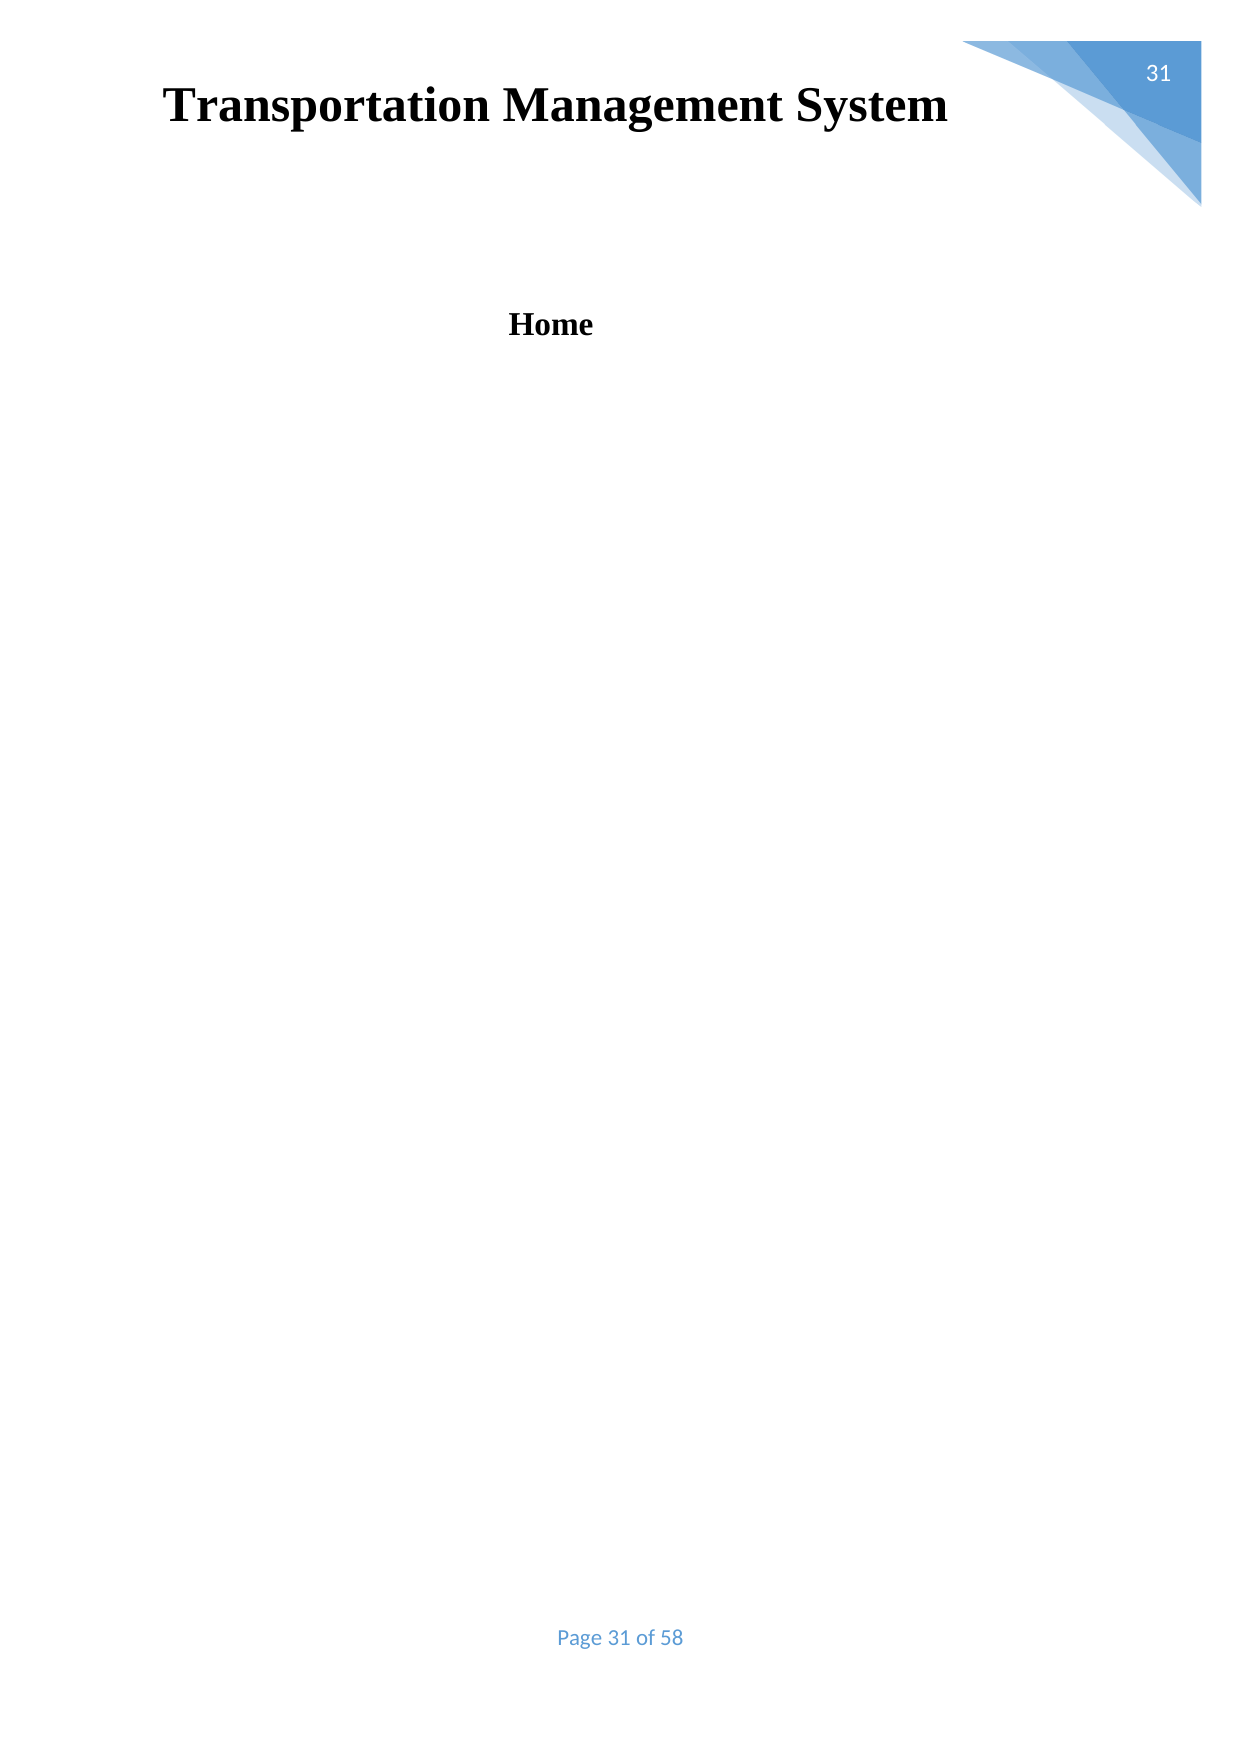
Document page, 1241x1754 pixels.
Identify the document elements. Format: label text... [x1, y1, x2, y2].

picture [962, 41, 1202, 207]
text Home [150, 304, 1090, 343]
